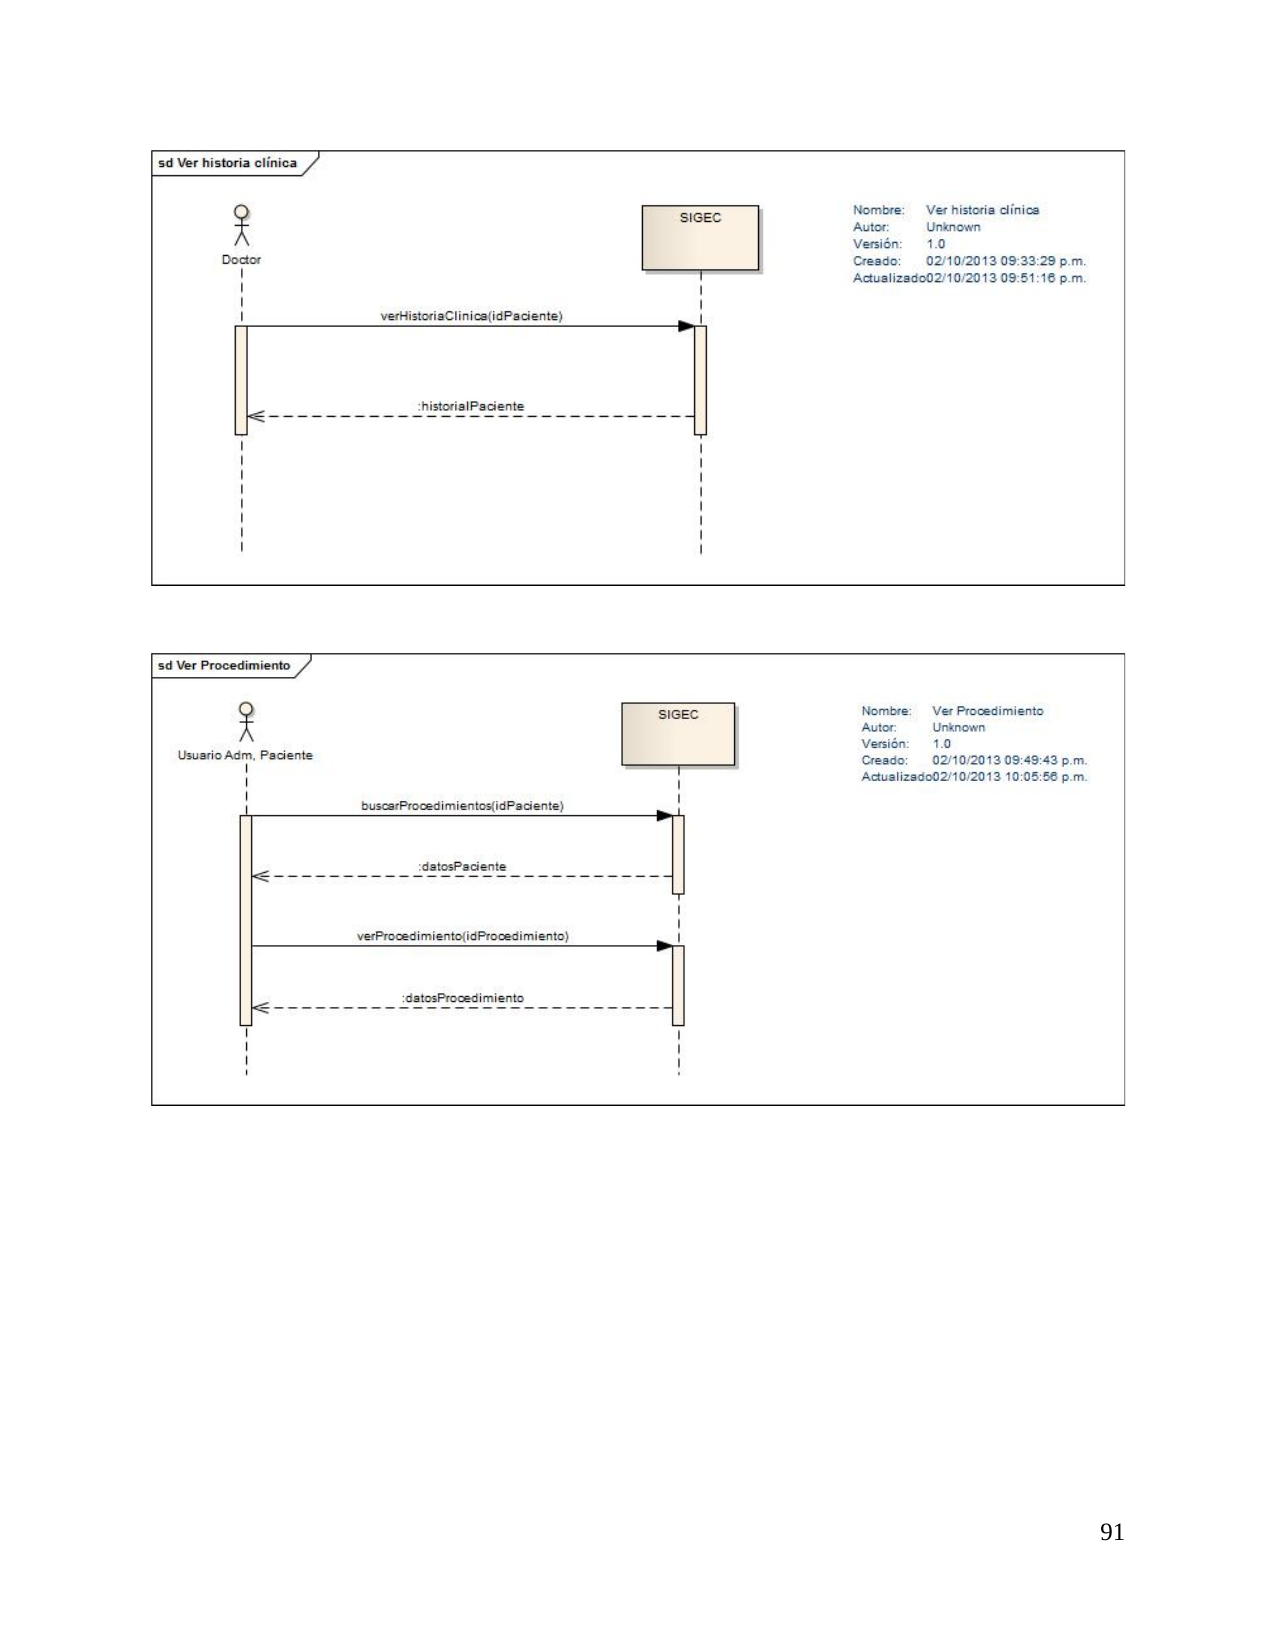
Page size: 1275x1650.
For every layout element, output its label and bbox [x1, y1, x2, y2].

picture [150, 652, 1125, 1106]
picture [150, 150, 1125, 586]
